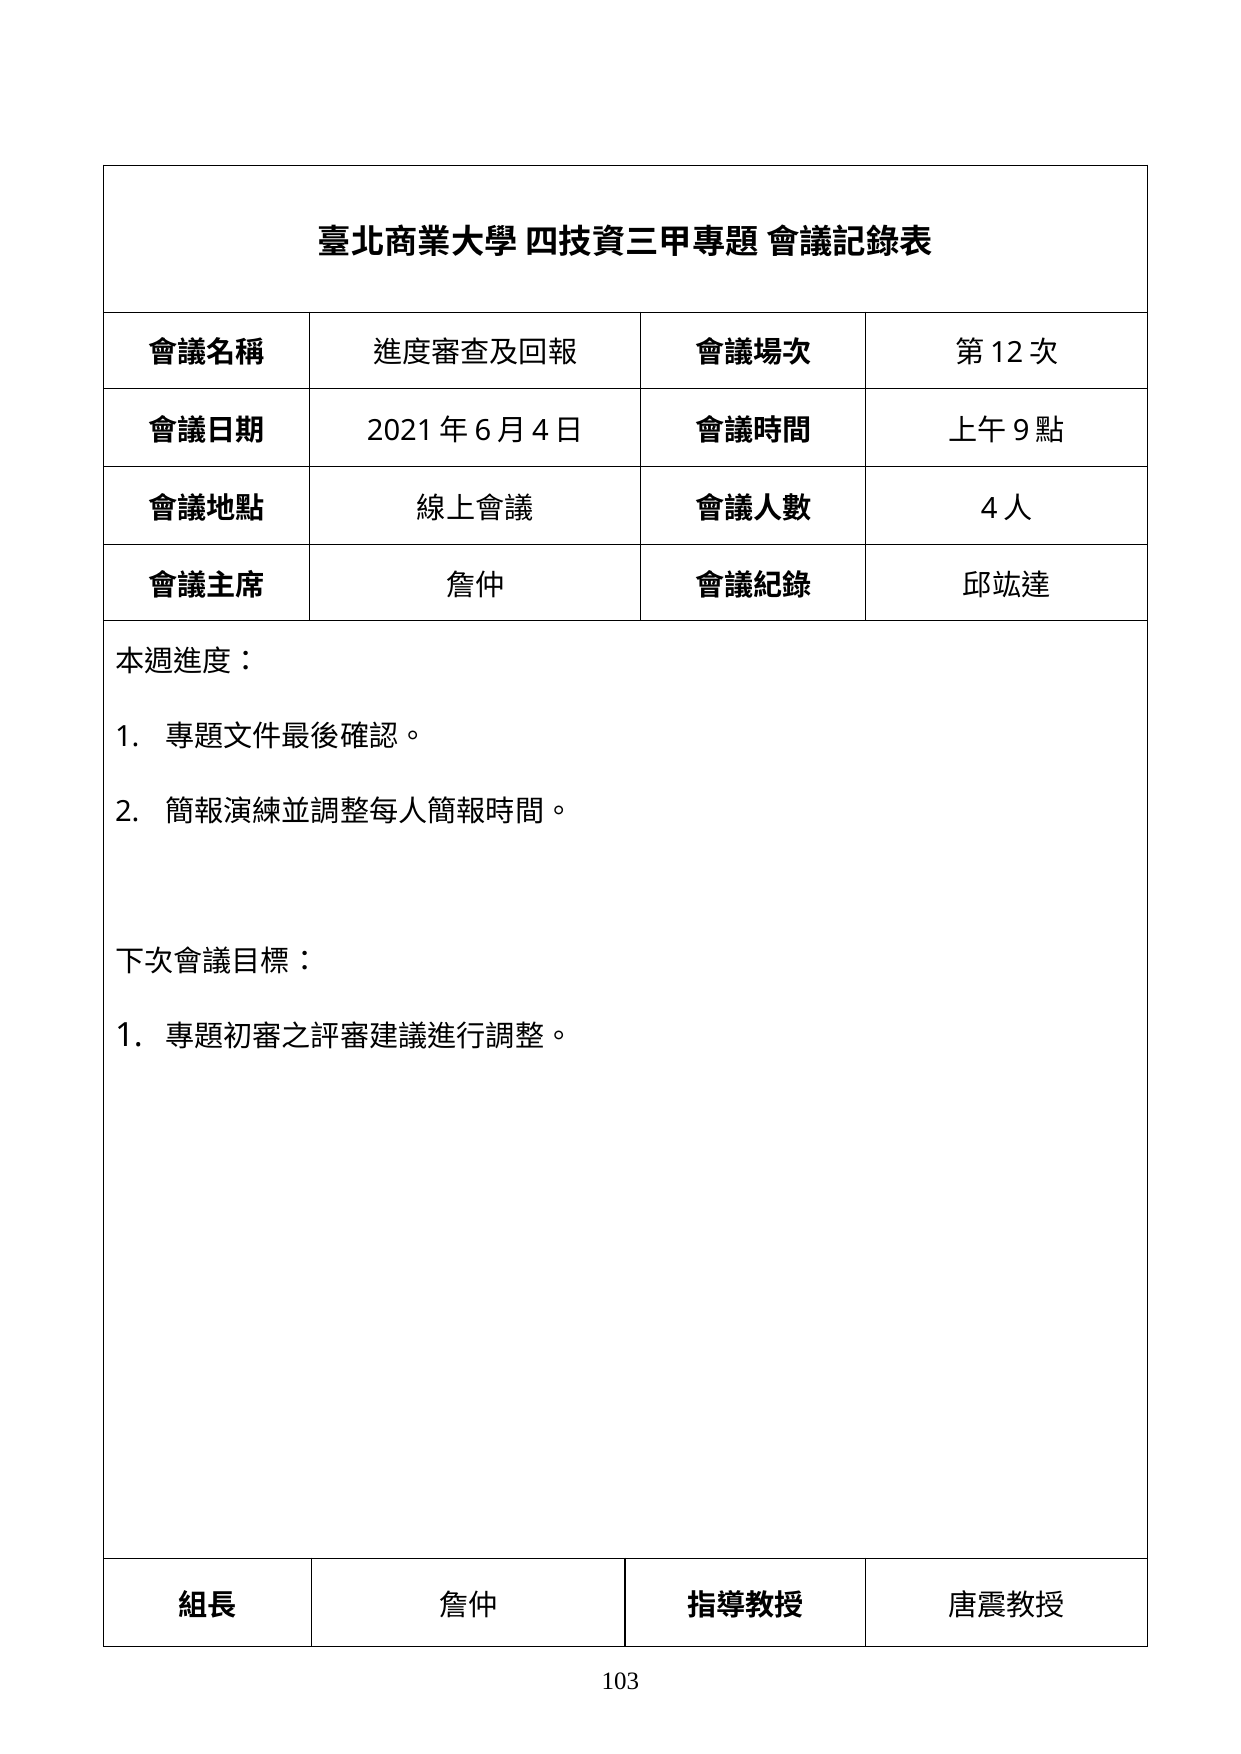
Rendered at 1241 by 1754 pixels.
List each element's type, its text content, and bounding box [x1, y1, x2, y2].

table_cell 會議主席 [104, 545, 309, 620]
table_cell 線上會議 [310, 467, 640, 544]
table_cell 指導教授 [626, 1559, 865, 1646]
table_cell 會議人數 [641, 467, 865, 544]
table_cell 本週進度： 專題文件最後確認。 簡報演練並調整每人簡報時間。 下次會議目標： 專題初審之評審建議進行調整。 [104, 621, 1147, 1557]
table_cell 邱竑達 [866, 545, 1147, 620]
table_cell 第12次 [866, 313, 1147, 388]
table_cell 會議地點 [104, 467, 309, 544]
table_cell 會議紀錄 [641, 545, 865, 620]
table_cell 唐震教授 [866, 1559, 1147, 1646]
table_cell 2021年6月4日 [310, 389, 640, 466]
table_header 臺北商業大學 四技資三甲專題 會議記錄表 [104, 166, 1147, 312]
table_cell 組長 [104, 1559, 311, 1646]
table_cell 上午9點 [866, 389, 1147, 466]
table_cell 會議場次 [641, 313, 865, 388]
table_cell 詹仲 [310, 545, 640, 620]
table_cell 會議日期 [104, 389, 309, 466]
table_cell 會議名稱 [104, 313, 309, 388]
table_cell 進度審查及回報 [310, 313, 640, 388]
table_cell 詹仲 [312, 1559, 624, 1646]
table_cell 會議時間 [641, 389, 865, 466]
table_cell 4人 [866, 467, 1147, 544]
